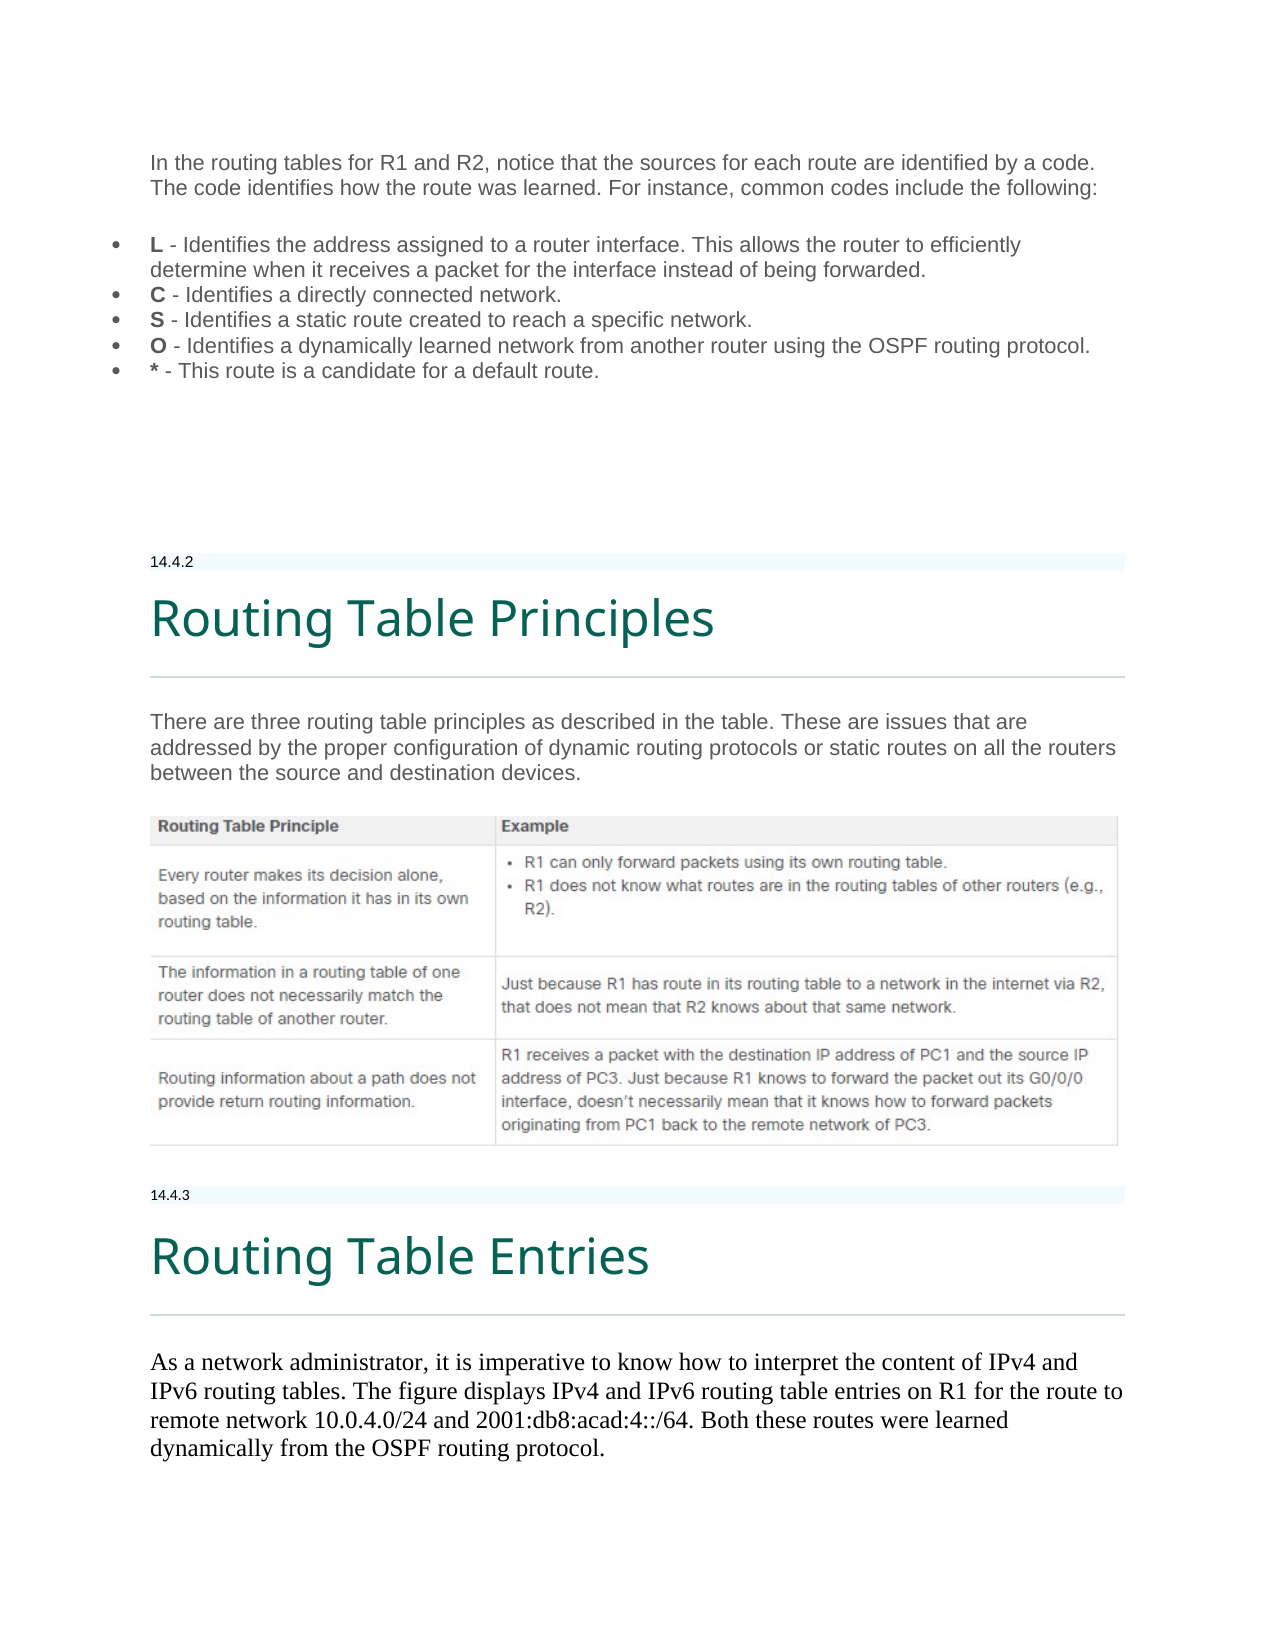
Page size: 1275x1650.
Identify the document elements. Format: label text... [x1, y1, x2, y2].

list C - Identifies a directly connected network. [112, 282, 1125, 307]
text In the routing tables for R1 and R2, notice that the sources for each route are identified by a code. The code identifies how the route was learned. For instance, common codes include the following: [150, 150, 1125, 200]
text There are three routing table principles as described in the table. These are issues that are addressed by the proper configuration of dynamic routing protocols or static routes on all the routers between the source and destination devices. [150, 709, 1125, 785]
text 14.4.2 [150, 553, 1125, 571]
text As a network administrator, it is imperative to know how to interpret the content of IPv4 and IPv6 routing tables. The figure displays IPv4 and IPv6 routing table entries on R1 for the route to remote network 10.0.4.0/24 and 2001:db8:acad:4::/64. Both these routes were learned dynamically from the OSPF routing protocol. [150, 1347, 1125, 1462]
text 14.4.3 [150, 1186, 1125, 1204]
subtitle Routing Table Entries [150, 1221, 1125, 1314]
text Routing Table Principles [150, 583, 1125, 676]
list O - Identifies a dynamically learned network from another router using the OSPF routing protocol. [112, 332, 1125, 358]
list L - Identifies the address assigned to a router interface. This allows the router to efficiently determine when it receives a packet for the interface instead of being forwarded. [112, 232, 1125, 282]
list S - Identifies a static route created to reach a specific network. [112, 307, 1125, 332]
picture [150, 816, 1125, 1155]
list * - This route is a candidate for a default route. [112, 358, 1125, 383]
